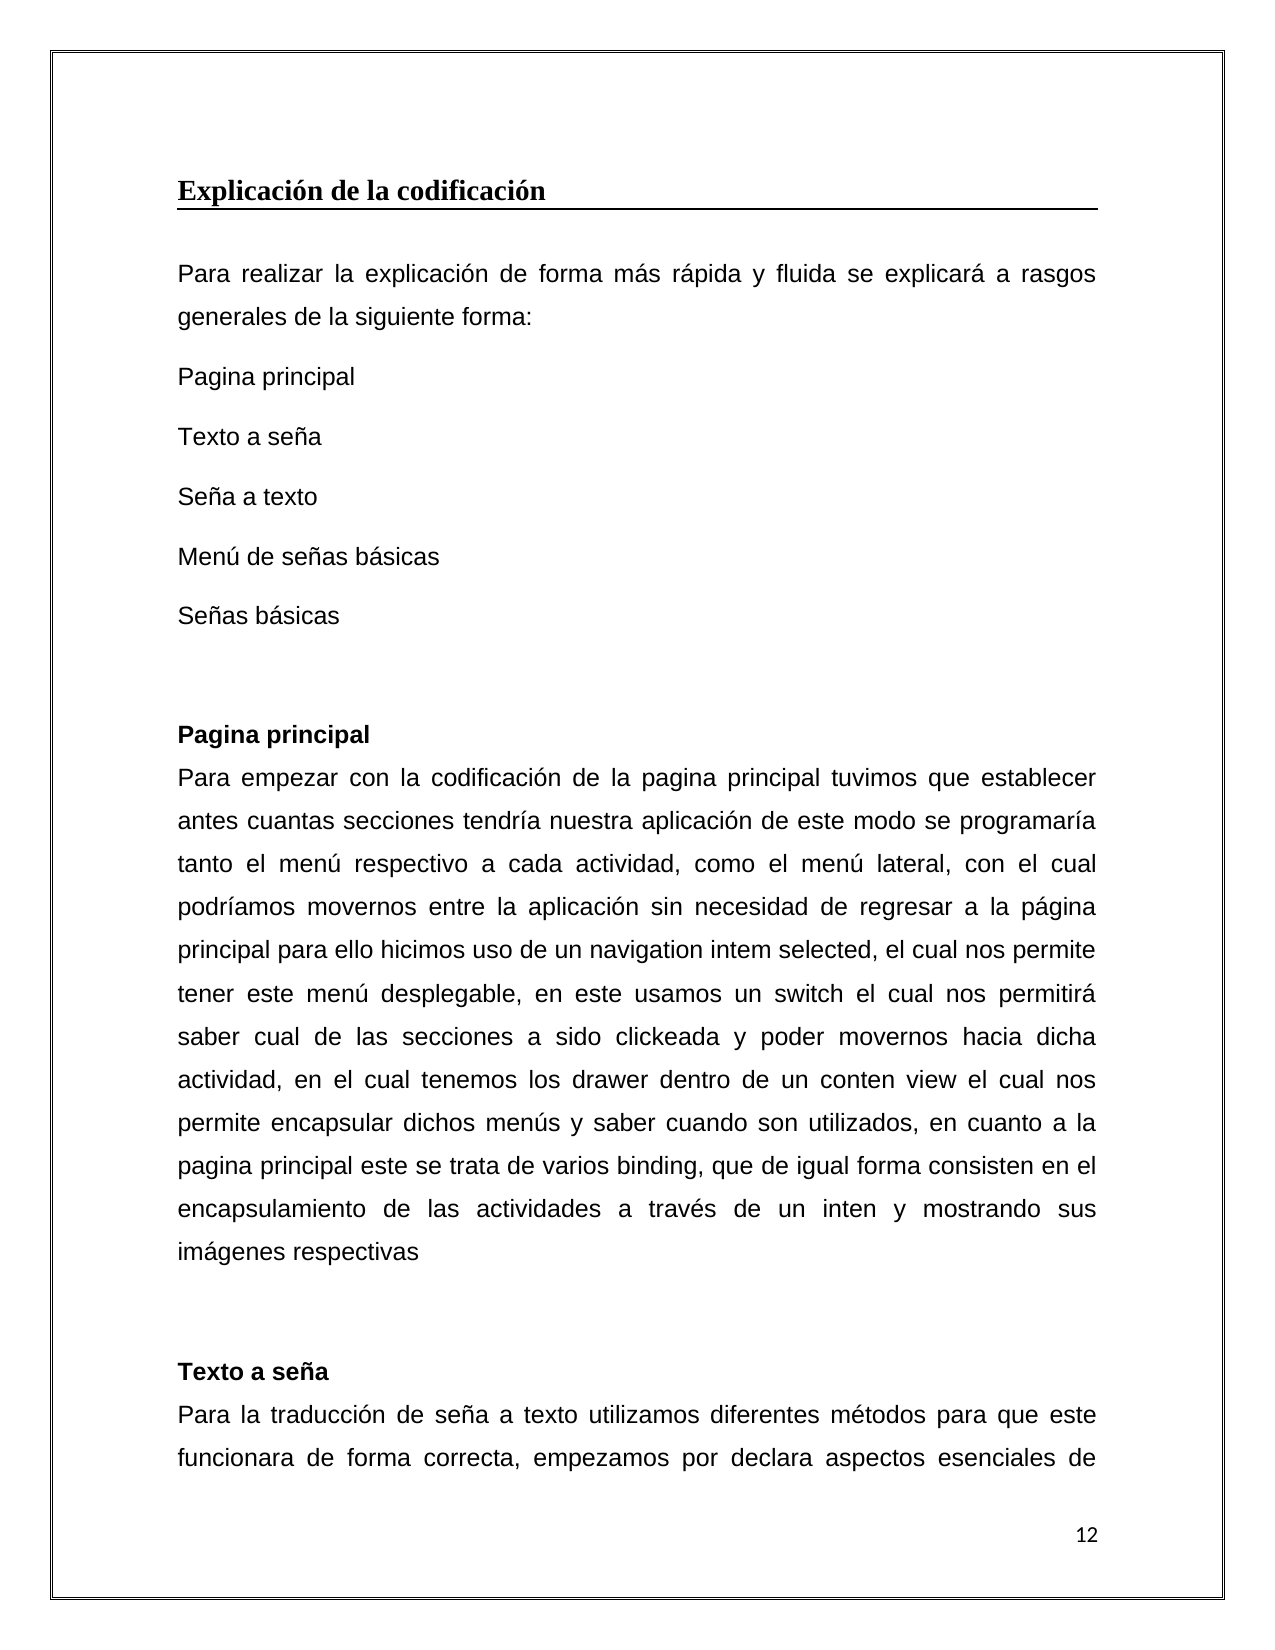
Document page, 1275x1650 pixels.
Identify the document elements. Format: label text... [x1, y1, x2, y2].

text Menú de señas básicas [177, 542, 1098, 570]
text Seña a texto [177, 482, 1098, 511]
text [177, 1400, 1098, 1472]
text Para empezar con la codificación de la pagina principal tuvimos que establecer antes cuantas secciones tendría nuestra aplicación de este modo se programaría tanto el menú respectivo a cada actividad, como el menú lateral, con el cual podríamos movernos entre la aplicación sin necesidad de regresar a la página principal para ello hicimos uso de un navigation intem selected, el cual nos permite tener este menú desplegable, en este usamos un switch el cual nos permitirá saber cual de las secciones a sido clickeada y poder movernos hacia dicha actividad, en el cual tenemos los drawer dentro de un conten view el cual nos permite encapsular dichos menús y saber cuando son utilizados, en cuanto a la pagina principal este se trata de varios binding, que de igual forma consisten en el encapsulamiento de las actividades a través de un inten y mostrando sus imágenes respectivas [177, 763, 1098, 1266]
subtitle Explicación de la codificación [177, 173, 1098, 208]
text Para realizar la explicación de forma más rápida y fluida se explicará a rasgos generales de la siguiente forma: [177, 259, 1098, 331]
text Pagina principal [177, 362, 1098, 391]
text Texto a seña [177, 422, 1098, 451]
subtitle Pagina principal [177, 720, 1098, 748]
subtitle Texto a seña [177, 1357, 1098, 1386]
text Señas básicas [177, 601, 1098, 630]
